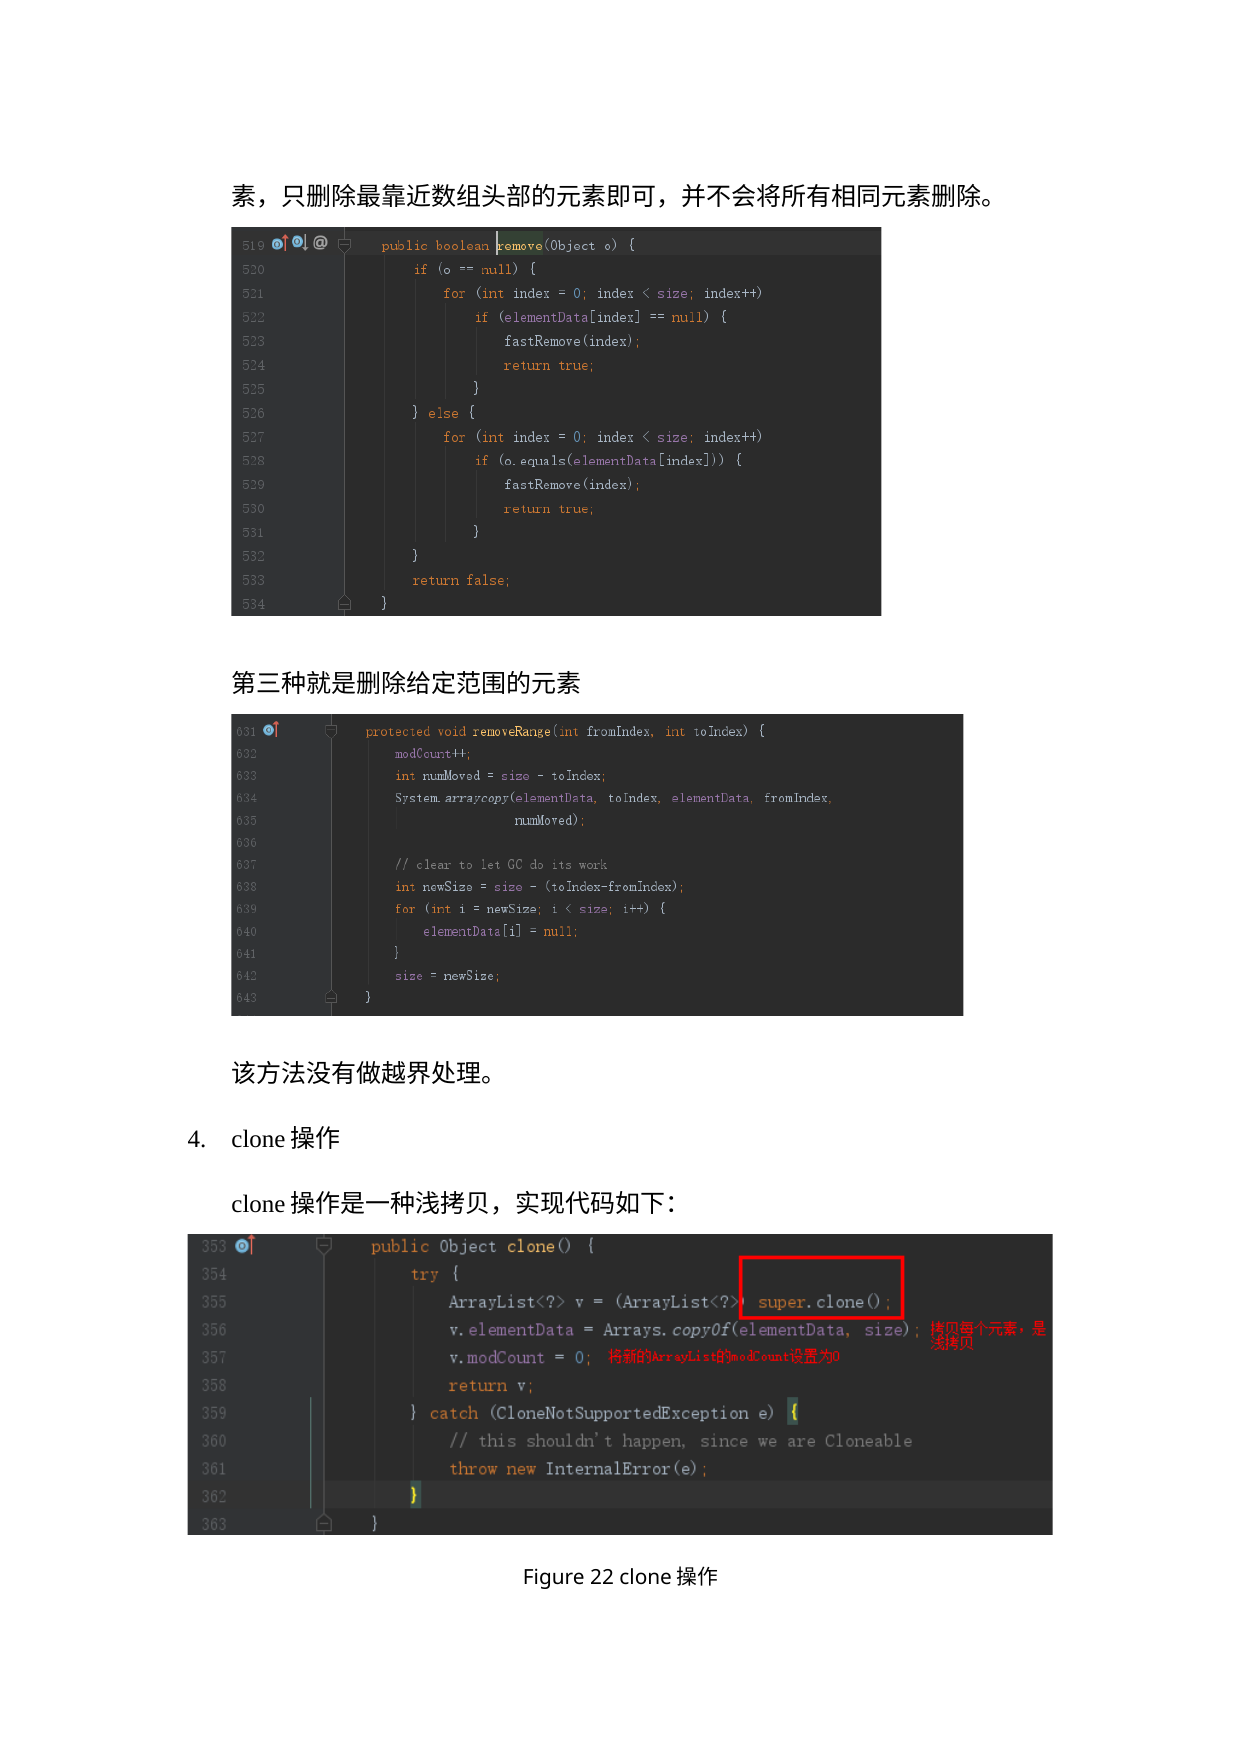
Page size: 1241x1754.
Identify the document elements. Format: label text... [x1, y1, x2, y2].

list 第三种就是删除给定范围的元素 [231, 649, 1053, 714]
list 该方法没有做越界处理。 [231, 1039, 1053, 1104]
list clone操作是一种浅拷贝，实现代码如下： [231, 1169, 1053, 1234]
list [231, 162, 1053, 227]
picture [187, 1234, 1053, 1535]
picture [231, 714, 964, 1016]
list clone操作 [187, 1104, 1053, 1169]
picture [231, 227, 882, 616]
